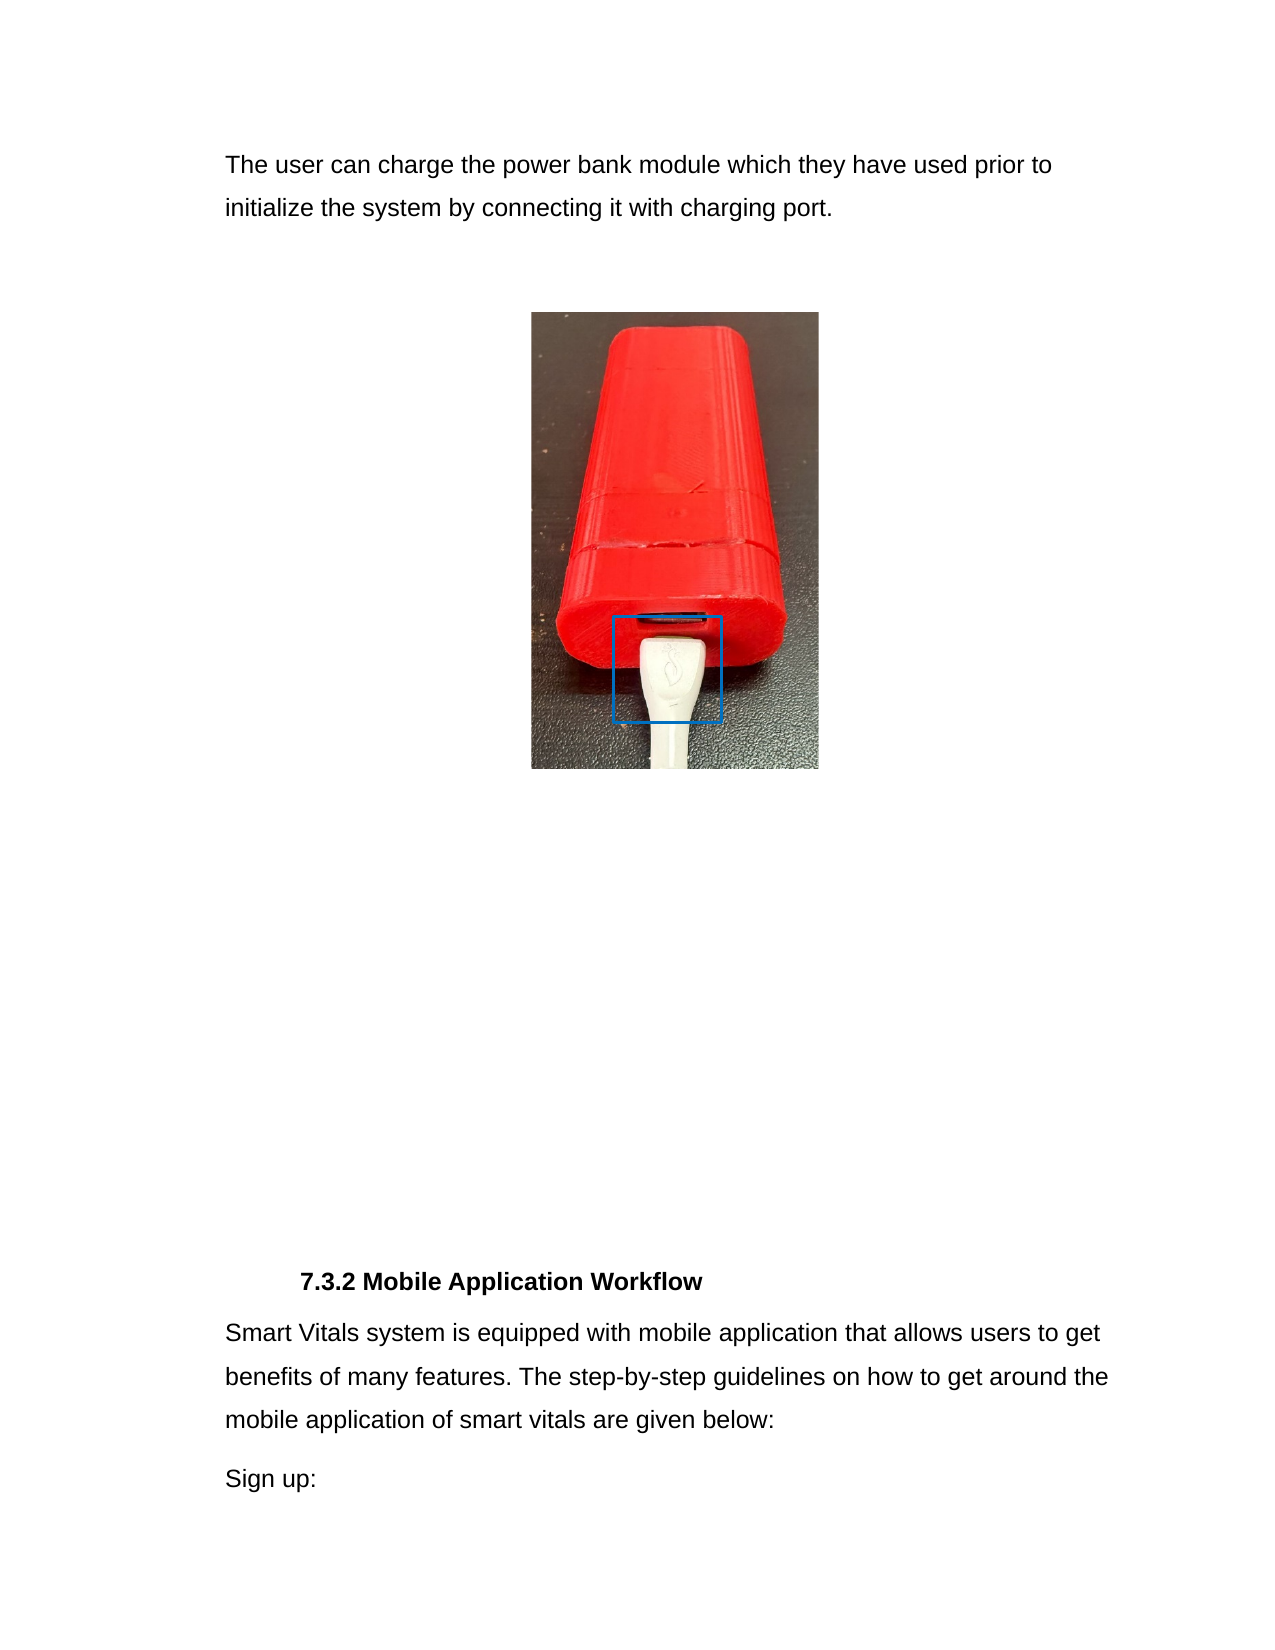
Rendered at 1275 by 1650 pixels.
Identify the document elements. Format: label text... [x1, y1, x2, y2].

text The user can charge the power bank module which they have used prior to initialize the system by connecting it with charging port. [225, 150, 1125, 222]
subtitle 7.3.2 Mobile Application Workflow [225, 1267, 1125, 1296]
picture [531, 312, 819, 769]
text Smart Vitals system is equipped with mobile application that allows users to get benefits of many features. The step-by-step guidelines on how to get around the mobile application of smart vitals are given below: [225, 1318, 1125, 1433]
text Sign up: [225, 1464, 1125, 1493]
